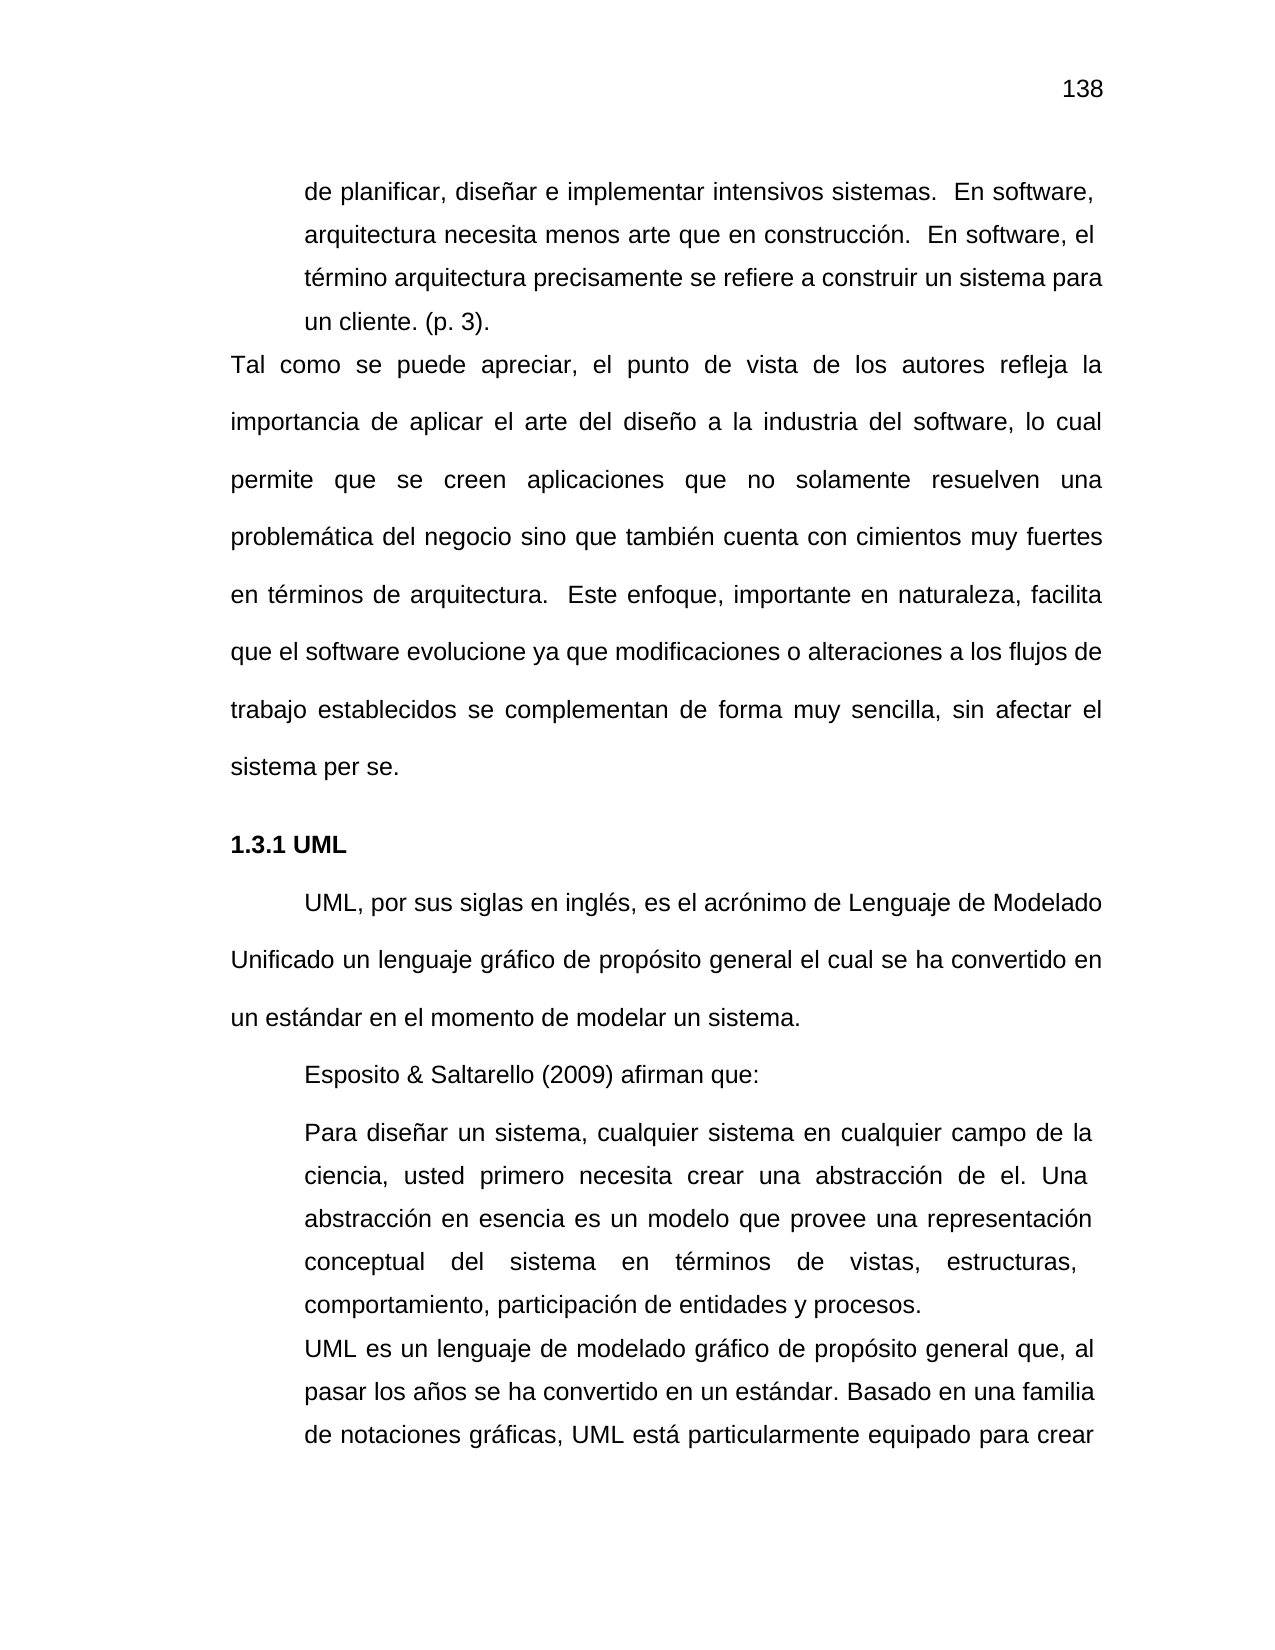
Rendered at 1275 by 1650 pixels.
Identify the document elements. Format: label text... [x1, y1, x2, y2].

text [230, 177, 1104, 335]
text Esposito & Saltarello (2009) afirman que: [230, 1061, 1104, 1089]
text UML, por sus siglas en inglés, es el acrónimo de Lenguaje de Modelado Unificado un lenguaje gráfico de propósito general el cual se ha convertido en un estándar en el momento de modelar un sistema. [230, 888, 1104, 1032]
subtitle 1.3.1 UML [230, 831, 1104, 859]
text Tal como se puede apreciar, el punto de vista de los autores refleja la importancia de aplicar el arte del diseño a la industria del software, lo cual permite que se creen aplicaciones que no solamente resuelven una problemática del negocio sino que también cuenta con cimientos muy fuertes en términos de arquitectura. Este enfoque, importante en naturaleza, facilita que el software evolucione ya que modificaciones o alteraciones a los flujos de trabajo establecidos se complementan de forma muy sencilla, sin afectar el sistema per se. [230, 350, 1104, 781]
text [230, 1334, 1104, 1449]
text Para diseñar un sistema, cualquier sistema en cualquier campo de la ciencia, usted primero necesita crear una abstracción de el. Una abstracción en esencia es un modelo que provee una representación conceptual del sistema en términos de vistas, estructuras, comportamiento, participación de entidades y procesos. [230, 1118, 1104, 1319]
